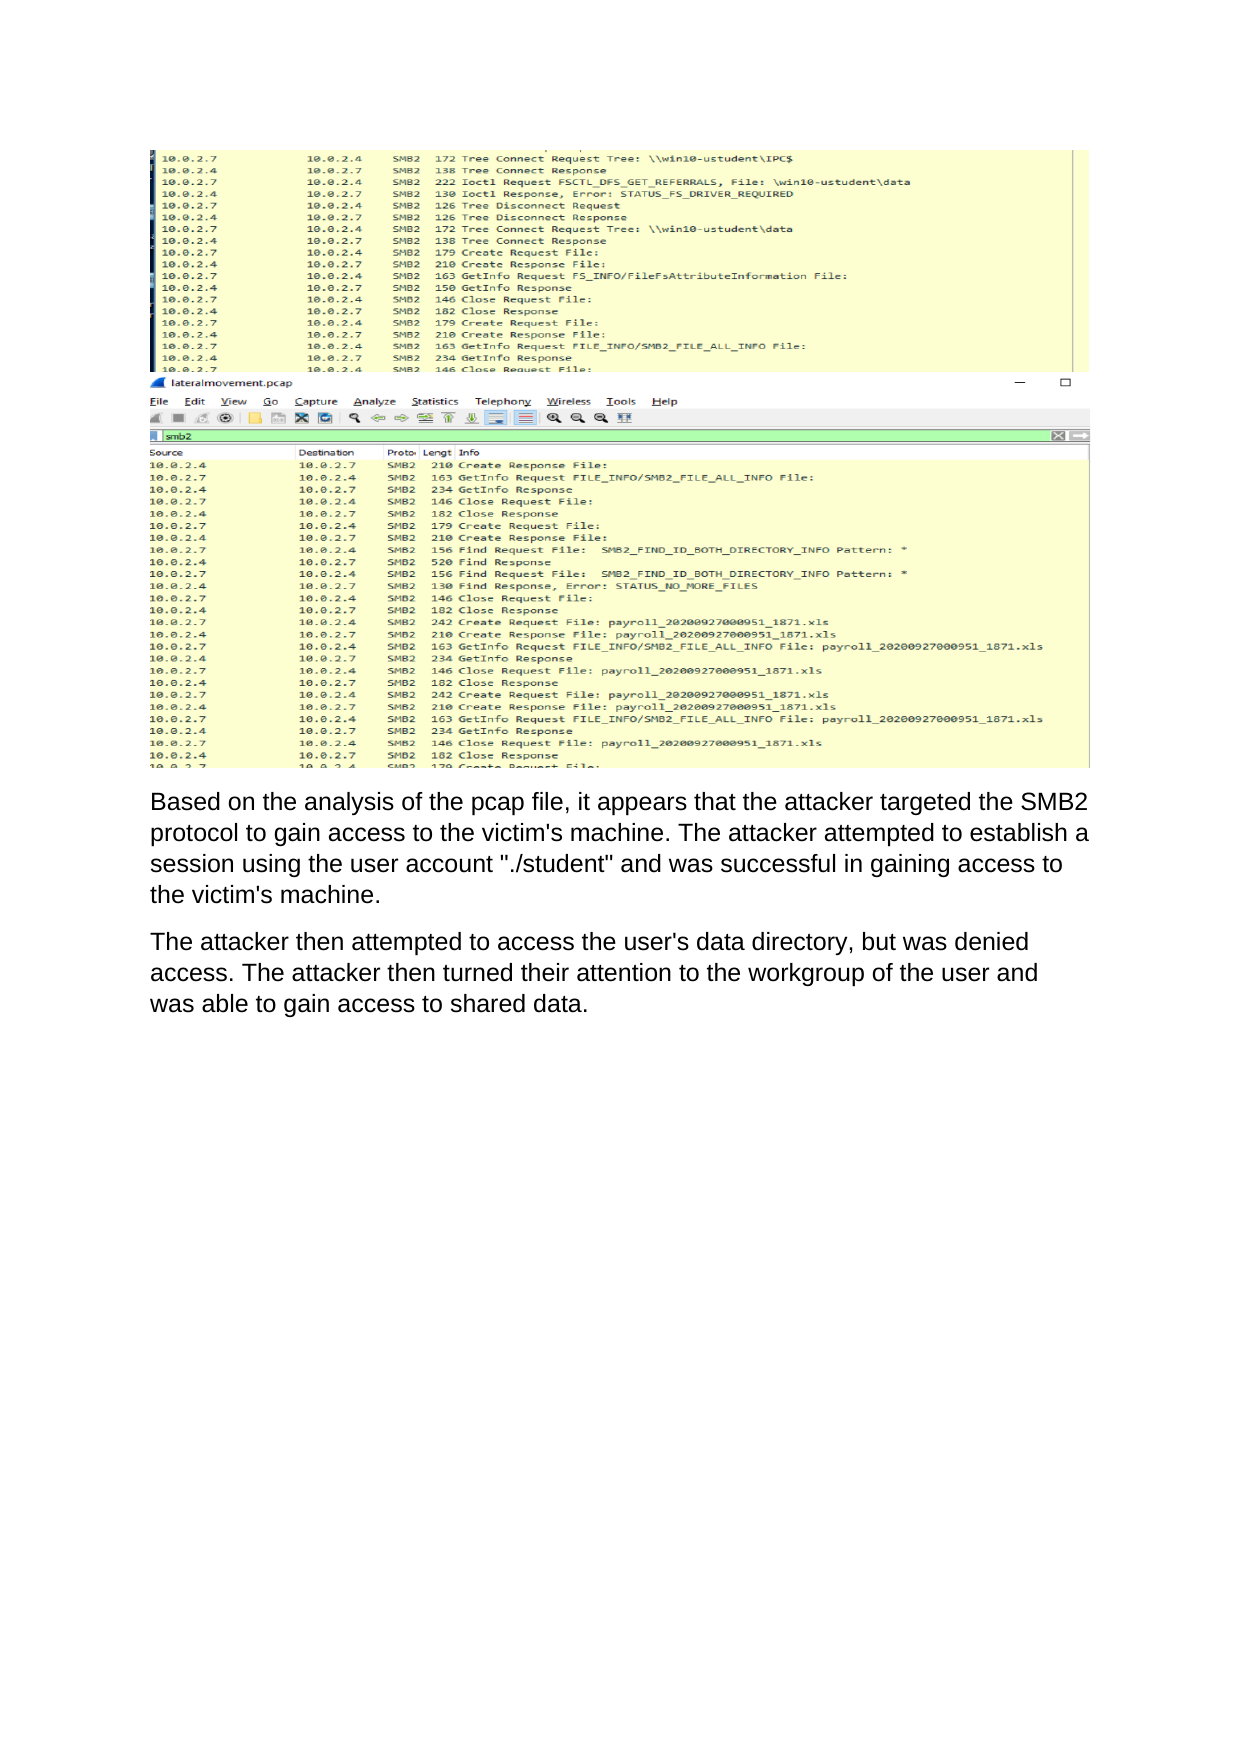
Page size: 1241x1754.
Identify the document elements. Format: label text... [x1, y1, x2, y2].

text The attacker then attempted to access the user's data directory, but was denied access. The attacker then turned their attention to the workgroup of the user and was able to gain access to shared data. [150, 927, 1090, 1018]
picture [150, 374, 1091, 768]
picture [150, 150, 1089, 372]
text Based on the analysis of the pcap file, it appears that the attacker targeted the SMB2 protocol to gain access to the victim's machine. The attacker attempted to establish a session using the user account "./student" and was successful in gaining access to the victim's machine. [150, 786, 1090, 908]
